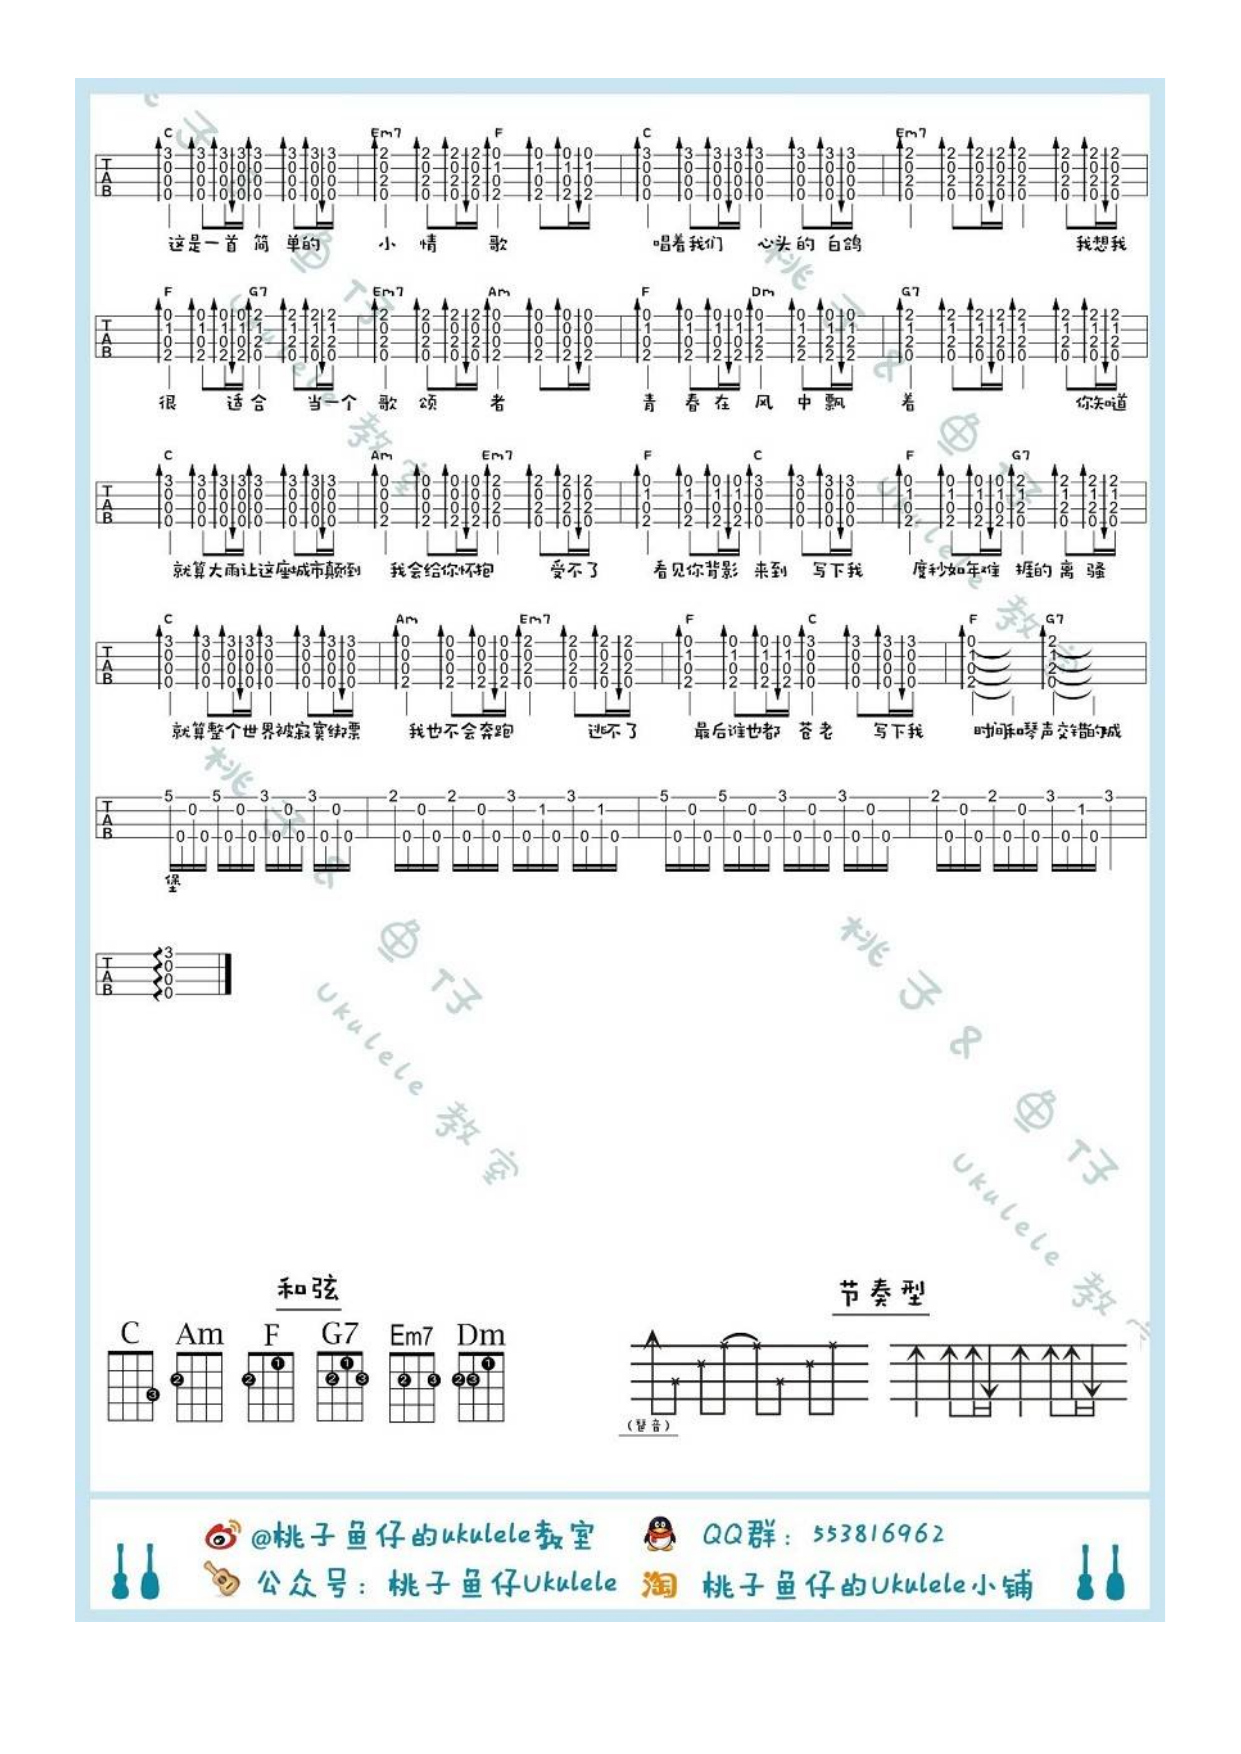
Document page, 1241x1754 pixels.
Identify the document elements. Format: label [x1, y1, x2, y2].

picture [75, 78, 1166, 1622]
